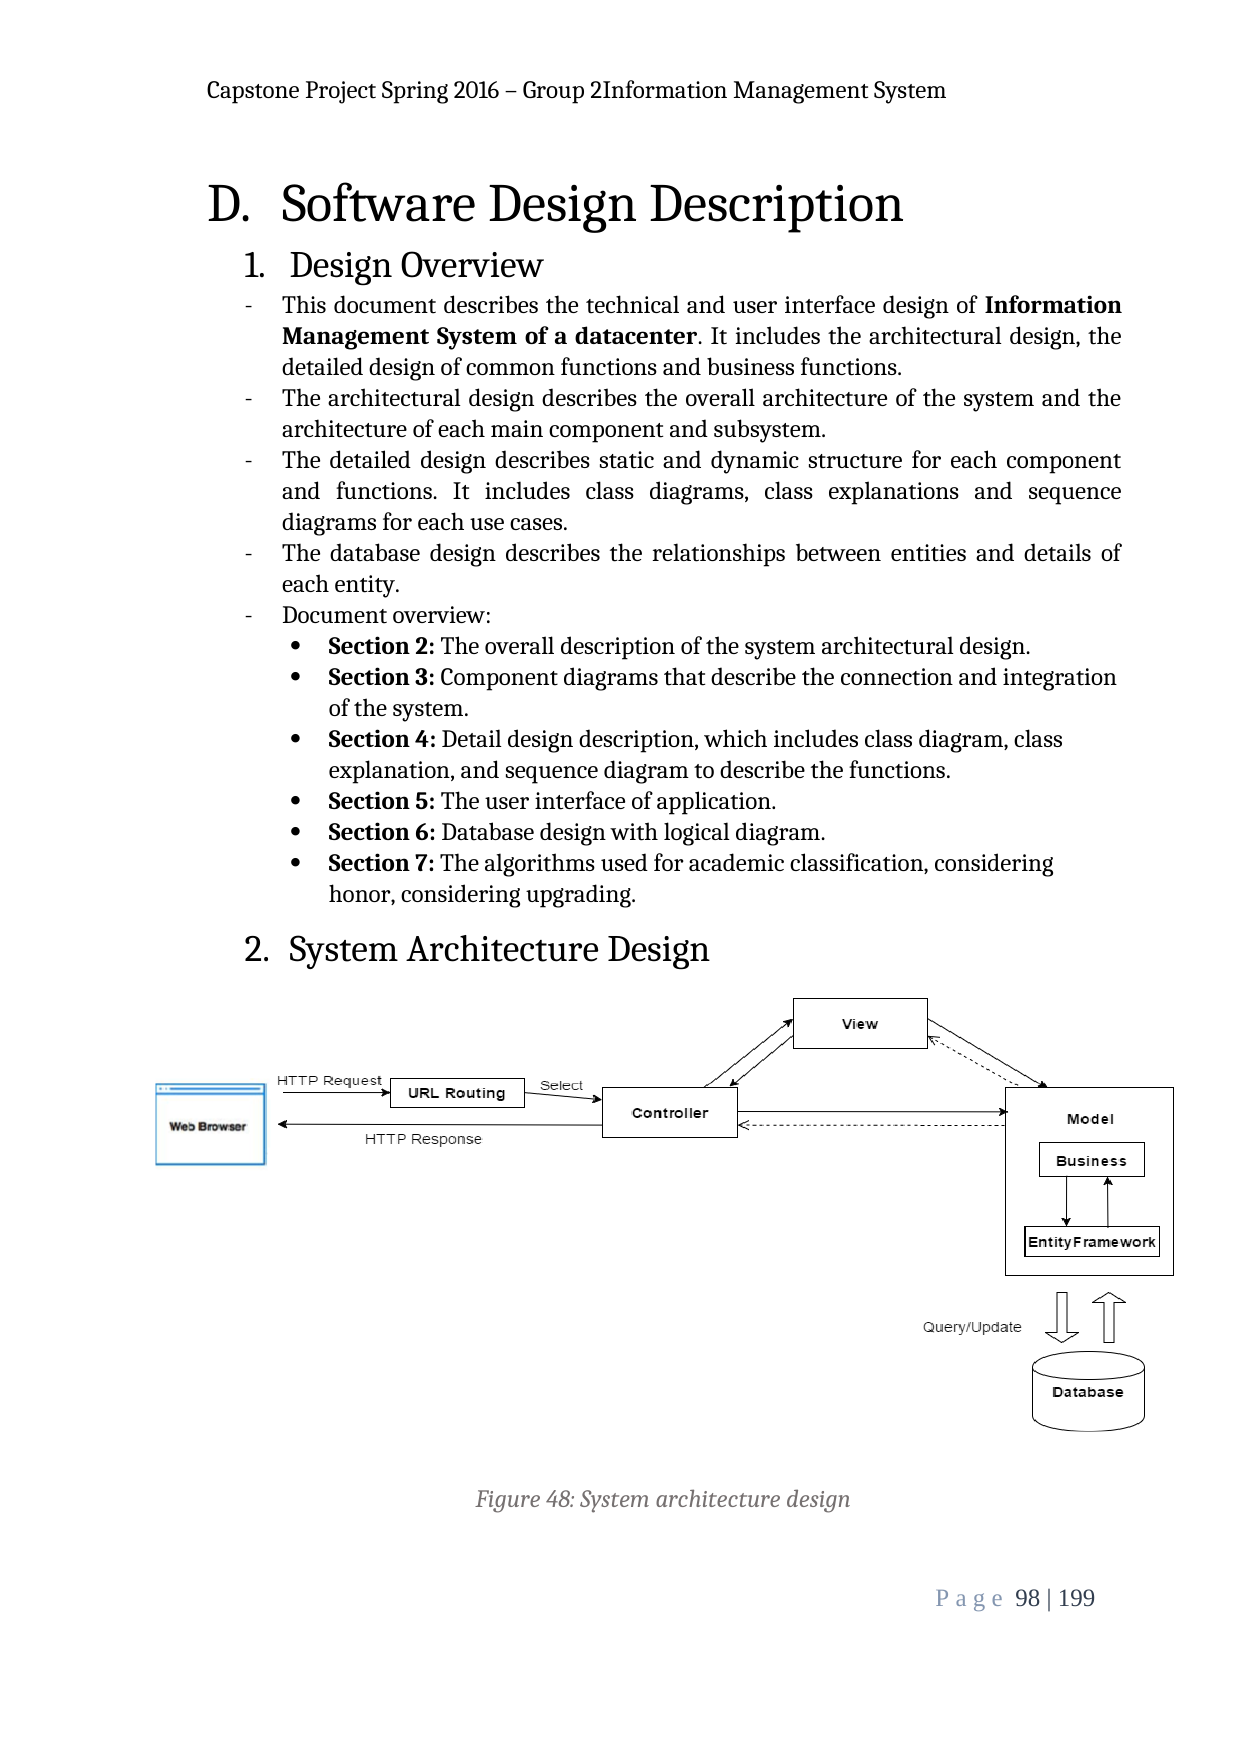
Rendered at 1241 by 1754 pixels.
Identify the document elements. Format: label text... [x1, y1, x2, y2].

list Section 2: The overall description of the system architectural design. [291, 632, 1122, 661]
subtitle Design Overview [244, 244, 1122, 287]
list Section 6: Database design with logical diagram. [291, 818, 1122, 847]
list This document describes the technical and user interface design of Information Management System of a datacenter. It includes the architectural design, the detailed design of common functions and business functions. [244, 291, 1122, 381]
list Section 5: The user interface of application. [291, 787, 1122, 816]
picture [154, 998, 1176, 1432]
list Section 3: Component diagrams that describe the connection and integration of the system. [291, 663, 1122, 723]
text Figure 48: System architecture design [207, 1485, 1122, 1514]
list Document overview: [244, 601, 1122, 630]
list Section 7: The algorithms used for academic classification, considering honor, considering upgrading. [291, 849, 1122, 909]
list The architectural design describes the overall architecture of the system and the architecture of each main component and subsystem. [244, 384, 1122, 443]
list The detailed design describes static and dynamic structure for each component and functions. It includes class diagrams, class explanations and sequence diagrams for each use cases. [244, 446, 1122, 537]
subtitle System Architecture Design [244, 928, 1122, 971]
subtitle Software Design Description [207, 173, 1122, 235]
list Section 4: Detail design description, which includes class diagram, class explanation, and sequence diagram to describe the functions. [291, 725, 1122, 785]
list The database design describes the relationships between entities and details of each entity. [244, 539, 1122, 599]
